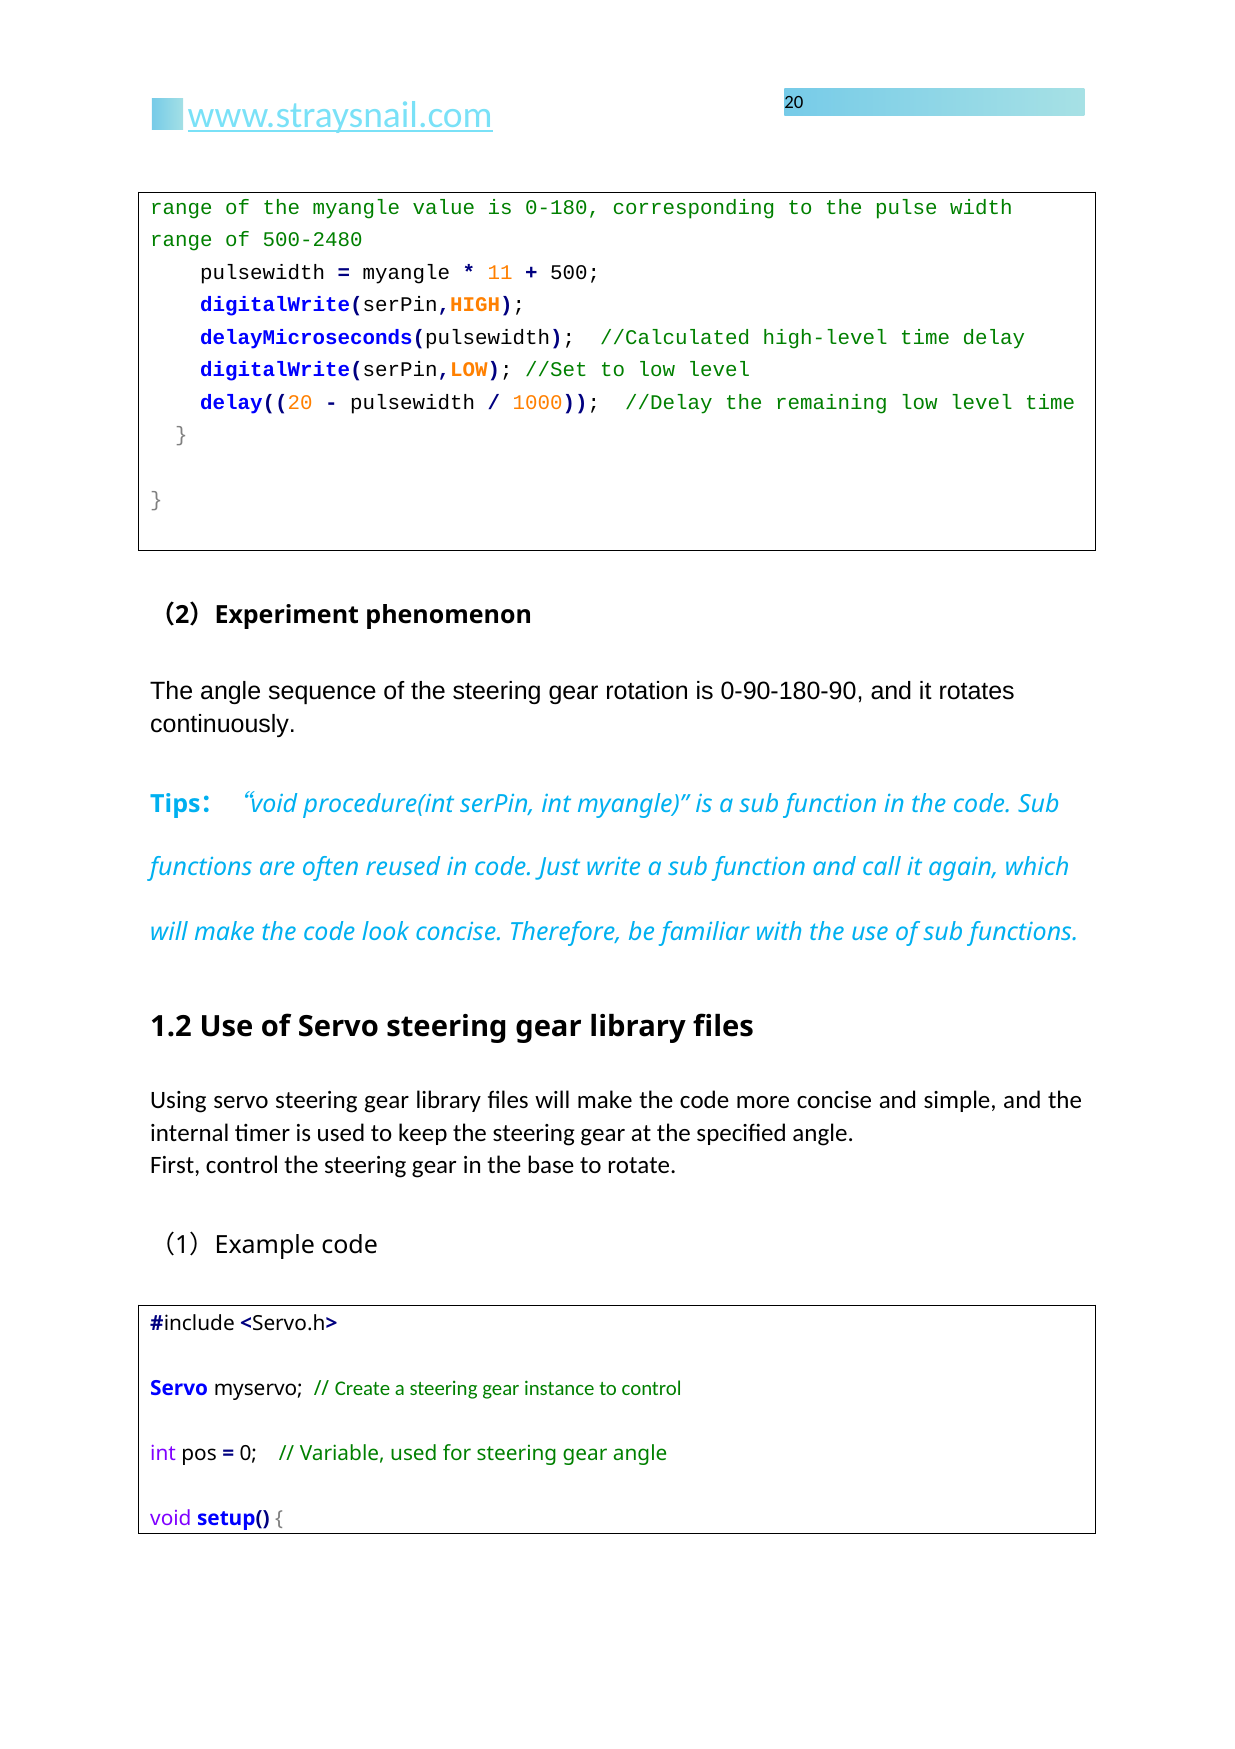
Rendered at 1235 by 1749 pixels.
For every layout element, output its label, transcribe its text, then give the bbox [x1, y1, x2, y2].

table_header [139, 1306, 1095, 1533]
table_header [139, 193, 1095, 550]
text （2）Experiment phenomenon [150, 580, 1084, 645]
text Tips：“void procedure(int serPin, int myangle)” is a sub function in the code. Sub functions are often reused in code. Just write a sub function and call it again, which will make the code look concise. Therefore, be familiar with the use of sub functions. [150, 769, 1084, 964]
text The angle sequence of the steering gear rotation is 0-90-180-90, and it rotates continuously. [150, 674, 1084, 739]
list First, control the steering gear in the base to rotate. [150, 1149, 1084, 1181]
list Using servo steering gear library files will make the code more concise and simple, and the internal timer is used to keep the steering gear at the specified angle. [150, 1084, 1084, 1149]
subtitle 1.2 Use of Servo steering gear library files [150, 993, 1084, 1058]
text （1）Example code [150, 1210, 1084, 1275]
